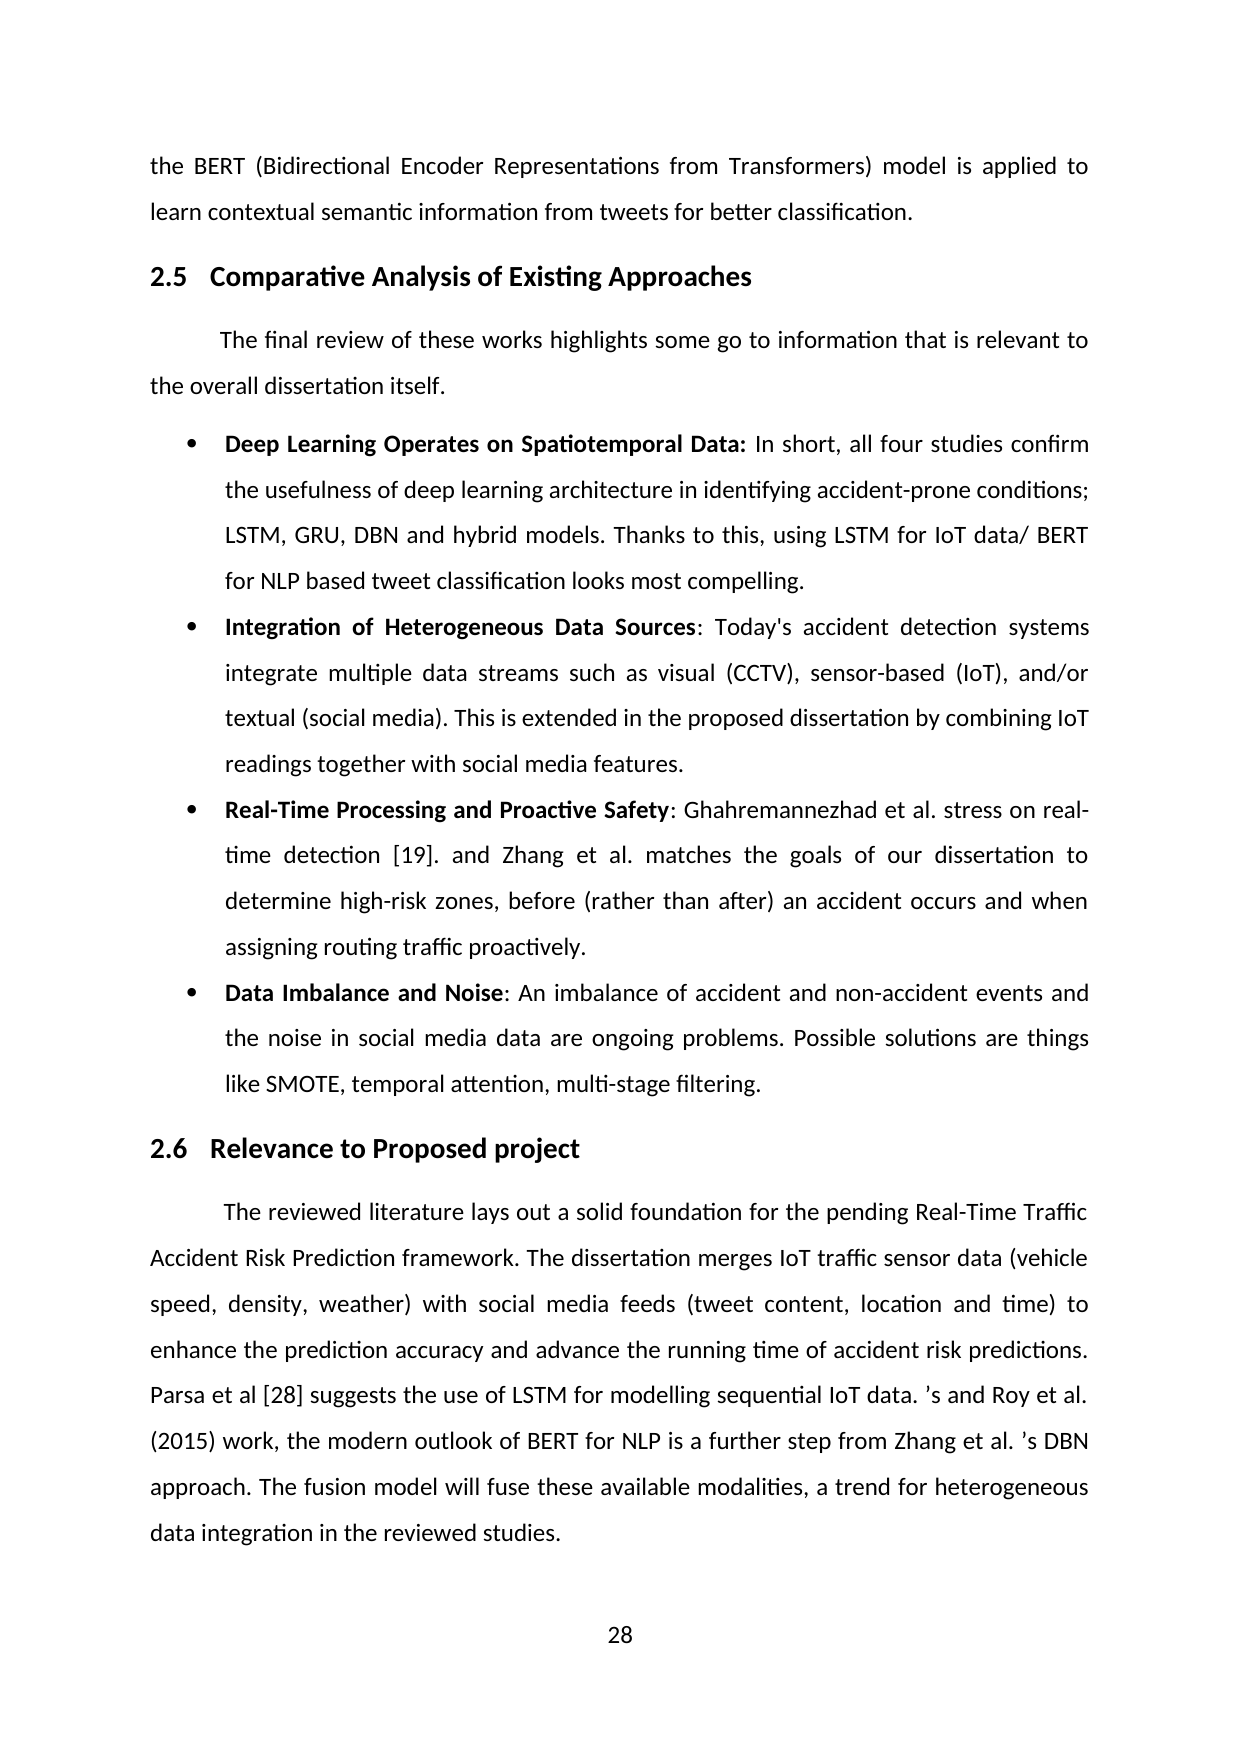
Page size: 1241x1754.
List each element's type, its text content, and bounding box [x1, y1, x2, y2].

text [150, 150, 1090, 226]
list Deep Learning Operates on Spatiotemporal Data: In short, all four studies confirm the usefulness of deep learning architecture in identifying accident-prone conditions; LSTM, GRU, DBN and hybrid models. Thanks to this, using LSTM for IoT data/ BERT for NLP based tweet classification looks most compelling. [187, 428, 1090, 596]
text The reviewed literature lays out a solid foundation for the pending Real-Time Traffic Accident Risk Prediction framework. The dissertation merges IoT traffic sensor data (vehicle speed, density, weather) with social media feeds (tweet content, location and time) to enhance the prediction accuracy and advance the running time of accident risk predictions. Parsa et al [28] suggests the use of LSTM for modelling sequential IoT data. ’s and Roy et al. (2015) work, the modern outlook of BERT for NLP is a further step from Zhang et al. ’s DBN approach. The fusion model will fuse these available modalities, a trend for heterogeneous data integration in the reviewed studies. [150, 1197, 1090, 1547]
list Real-Time Processing and Proactive Safety: Ghahremannezhad et al. stress on real-time detection [19]. and Zhang et al. matches the goals of our dissertation to determine high-risk zones, before (rather than after) an accident occurs and when assigning routing traffic proactively. [187, 794, 1090, 962]
list Data Imbalance and Noise: An imbalance of accident and non-accident events and the noise in social media data are ongoing problems. Possible solutions are things like SMOTE, temporal attention, multi-stage filtering. [187, 977, 1090, 1099]
subtitle Relevance to Proposed project [150, 1131, 1090, 1166]
list Integration of Heterogeneous Data Sources: Today's accident detection systems integrate multiple data streams such as visual (CCTV), sensor-based (IoT), and/or textual (social media). This is extended in the proposed dissertation by combining IoT readings together with social media features. [187, 611, 1090, 779]
text The final review of these works highlights some go to information that is relevant to the overall dissertation itself. [150, 324, 1090, 400]
subtitle Comparative Analysis of Existing Approaches [150, 258, 1090, 294]
